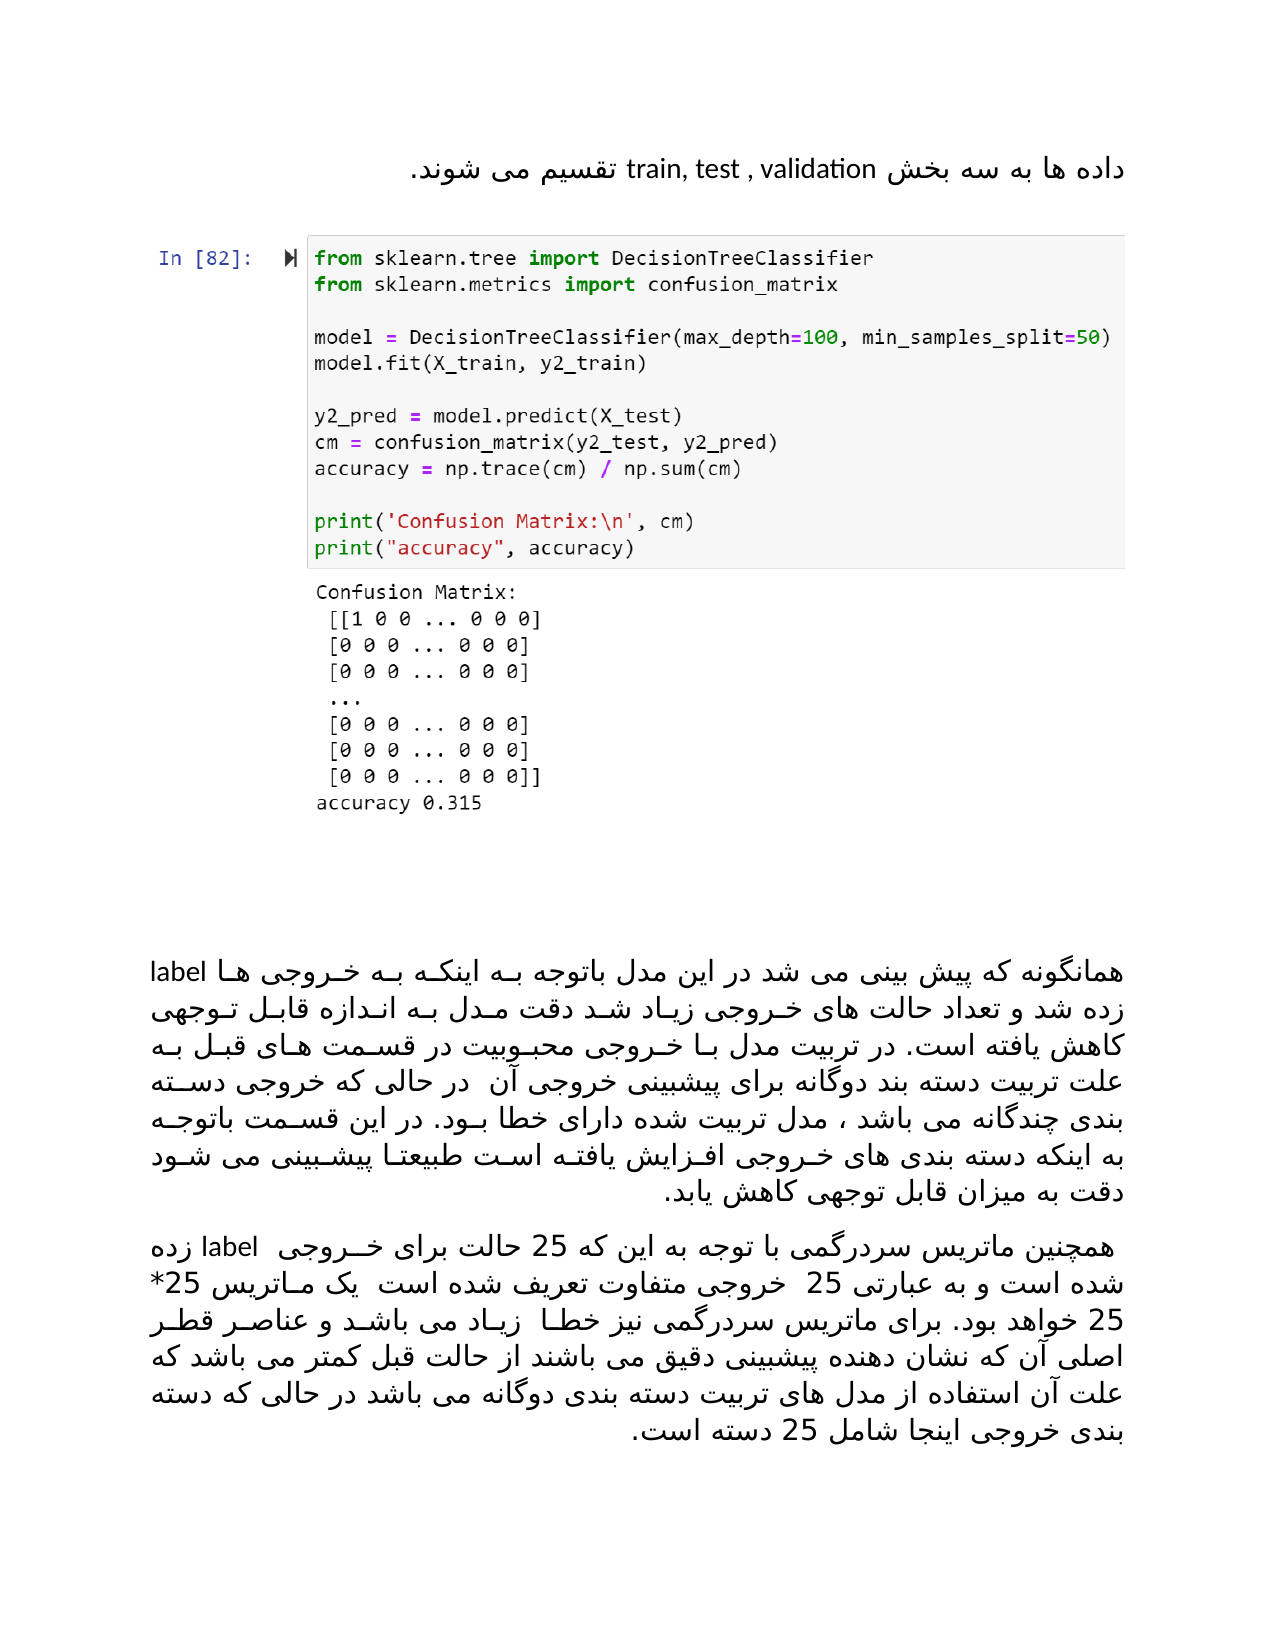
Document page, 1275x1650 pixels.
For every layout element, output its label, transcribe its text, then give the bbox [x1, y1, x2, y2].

picture [150, 205, 1125, 833]
text داده ها به سه بخش train, test , validation تقسیم می شوند. [150, 150, 1125, 186]
text همچنین ماتریس سردرگمی با توجه به این که 25 حالت برای خروجی label زده شده است و به عبارتی 25 خروجی متفاوت تعریف شده است یک ماتریس 25*25 خواهد بود. برای ماتریس سردرگمی نیز خطا زیاد می باشد و عناصر قطر اصلی آن که نشان دهنده پیشبینی دقیق می باشند از حالت قبل کمتر می باشد که علت آن استفاده از مدل های تربیت دسته بندی دوگانه می باشد در حالی که دسته بندی خروجی اینجا شامل 25 دسته است. [150, 1228, 1125, 1447]
text همانگونه که پیش بینی می شد در این مدل باتوجه به اینکه به خروجی ها label زده شد و تعداد حالت های خروجی زیاد شد دقت مدل به اندازه قابل توجهی کاهش یافته است. در تربیت مدل با خروجی محبوبیت در قسمت های قبل به علت تربیت دسته بند دوگانه برای پیشبینی خروجی آن در حالی که خروجی دسته بندی چندگانه می باشد ، مدل تربیت شده دارای خطا بود. در این قسمت باتوجه به اینکه دسته بندی های خروجی افزایش یافته است طبیعتا پیشبینی می شود دقت به میزان قابل توجهی کاهش یابد. [150, 953, 1125, 1209]
